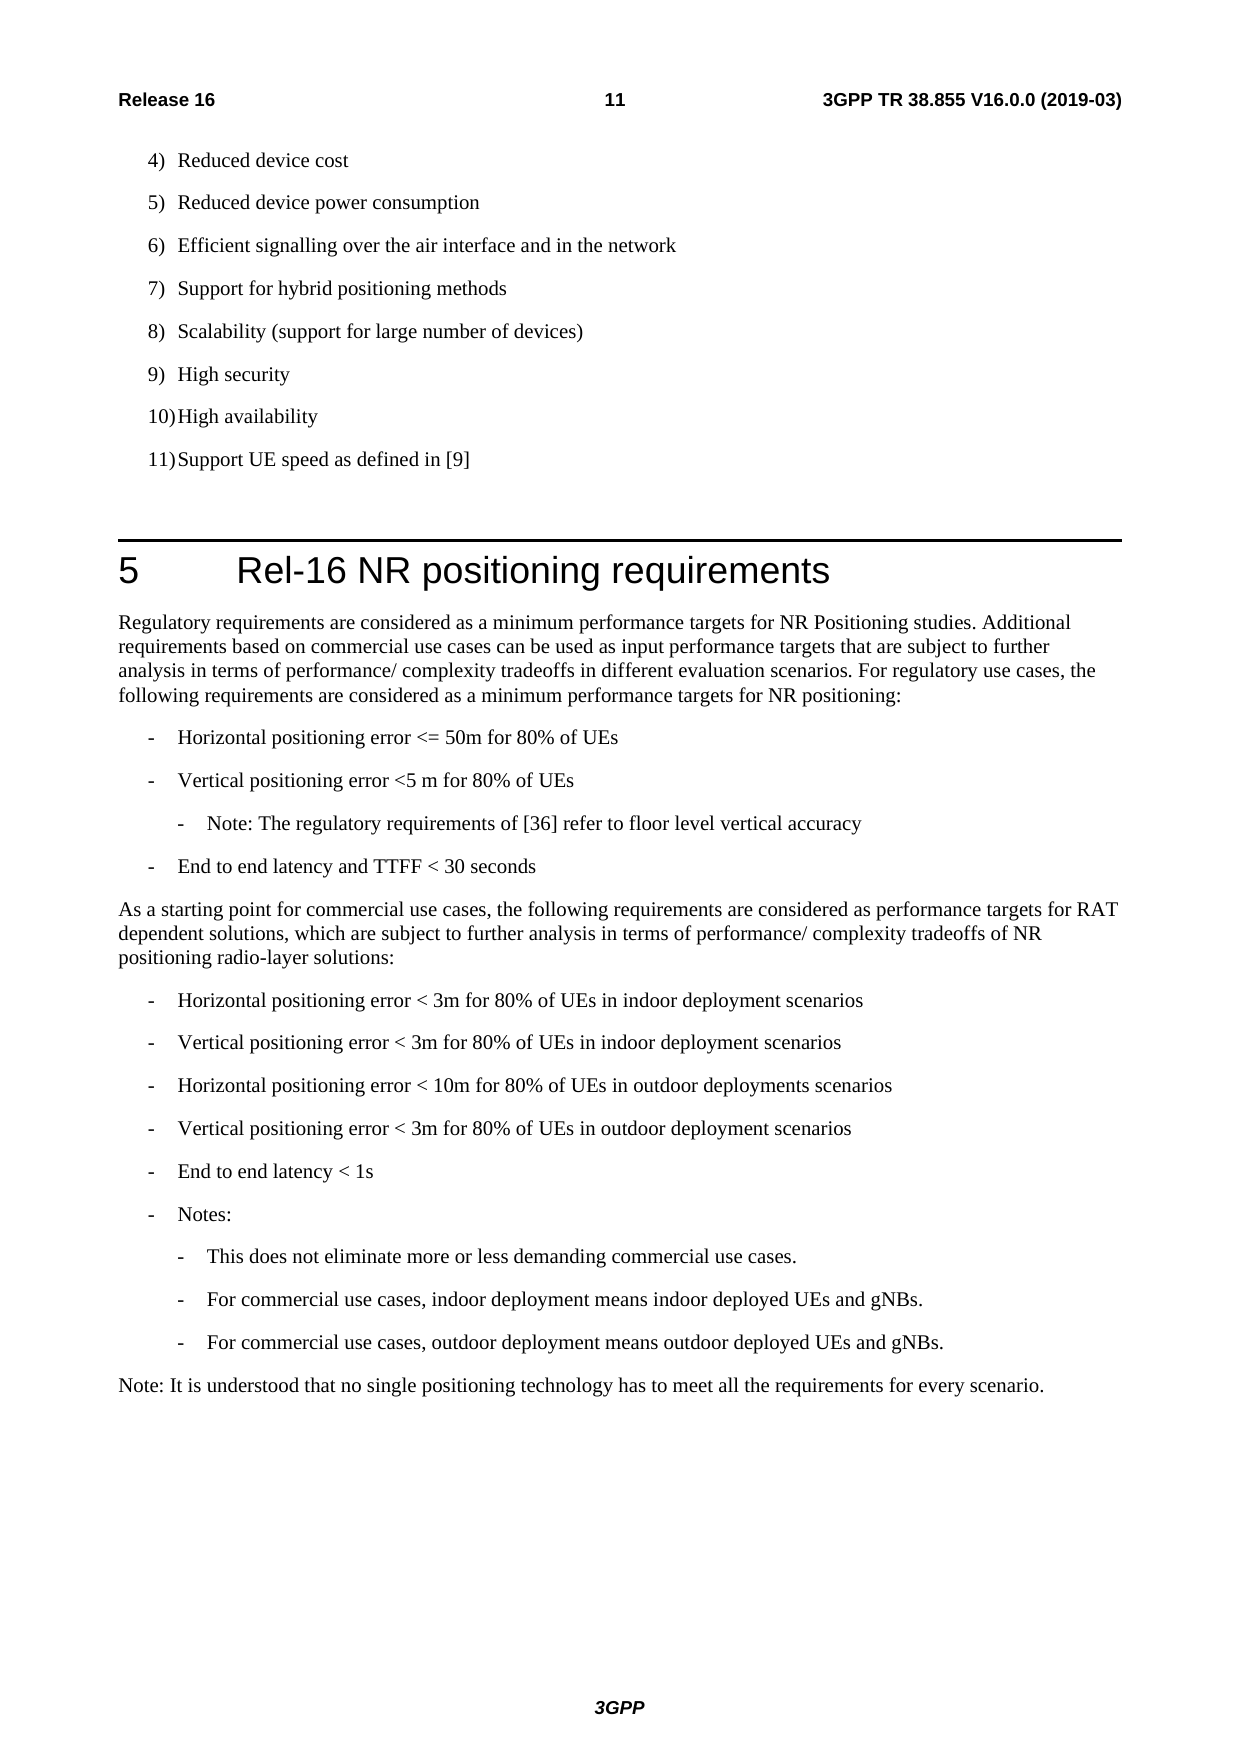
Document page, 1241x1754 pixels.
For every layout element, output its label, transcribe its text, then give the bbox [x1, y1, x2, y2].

text - End to end latency and TTFF < 30 seconds [148, 854, 1122, 878]
text - Horizontal positioning error < 10m for 80% of UEs in outdoor deployments scenarios [148, 1073, 1122, 1097]
text - Notes: [148, 1202, 1122, 1226]
text - Horizontal positioning error <= 50m for 80% of UEs [148, 725, 1122, 749]
subtitle 5 Rel-16 NR positioning requirements [118, 542, 1122, 592]
text 6) Efficient signalling over the air interface and in the network [148, 233, 1122, 257]
text 9) High security [148, 362, 1122, 386]
text - Vertical positioning error < 3m for 80% of UEs in indoor deployment scenarios [148, 1030, 1122, 1054]
text Note: It is understood that no single positioning technology has to meet all the requirements for every scenario. [118, 1373, 1122, 1397]
text Regulatory requirements are considered as a minimum performance targets for NR Positioning studies. Additional requirements based on commercial use cases can be used as input performance targets that are subject to further analysis in terms of performance/ complexity tradeoffs in different evaluation scenarios. For regulatory use cases, the following requirements are considered as a minimum performance targets for NR positioning: [118, 610, 1122, 707]
text - This does not eliminate more or less demanding commercial use cases. [177, 1244, 1122, 1268]
text As a starting point for commercial use cases, the following requirements are considered as performance targets for RAT dependent solutions, which are subject to further analysis in terms of performance/ complexity tradeoffs of NR positioning radio-layer solutions: [118, 897, 1122, 969]
text - Note: The regulatory requirements of [36] refer to floor level vertical accuracy [177, 811, 1122, 835]
text 4) Reduced device cost [148, 147, 1122, 172]
text - End to end latency < 1s [148, 1159, 1122, 1183]
text 7) Support for hybrid positioning methods [148, 276, 1122, 300]
text - Vertical positioning error <5 m for 80% of UEs [148, 768, 1122, 792]
text 8) Scalability (support for large number of devices) [148, 319, 1122, 343]
text - Vertical positioning error < 3m for 80% of UEs in outdoor deployment scenarios [148, 1116, 1122, 1140]
text 11) Support UE speed as defined in [9] [148, 447, 1122, 471]
text 10) High availability [148, 404, 1122, 428]
text 5) Reduced device power consumption [148, 190, 1122, 214]
text - Horizontal positioning error < 3m for 80% of UEs in indoor deployment scenarios [148, 987, 1122, 1012]
text - For commercial use cases, indoor deployment means indoor deployed UEs and gNBs. [177, 1287, 1122, 1311]
text - For commercial use cases, outdoor deployment means outdoor deployed UEs and gNBs. [177, 1330, 1122, 1354]
